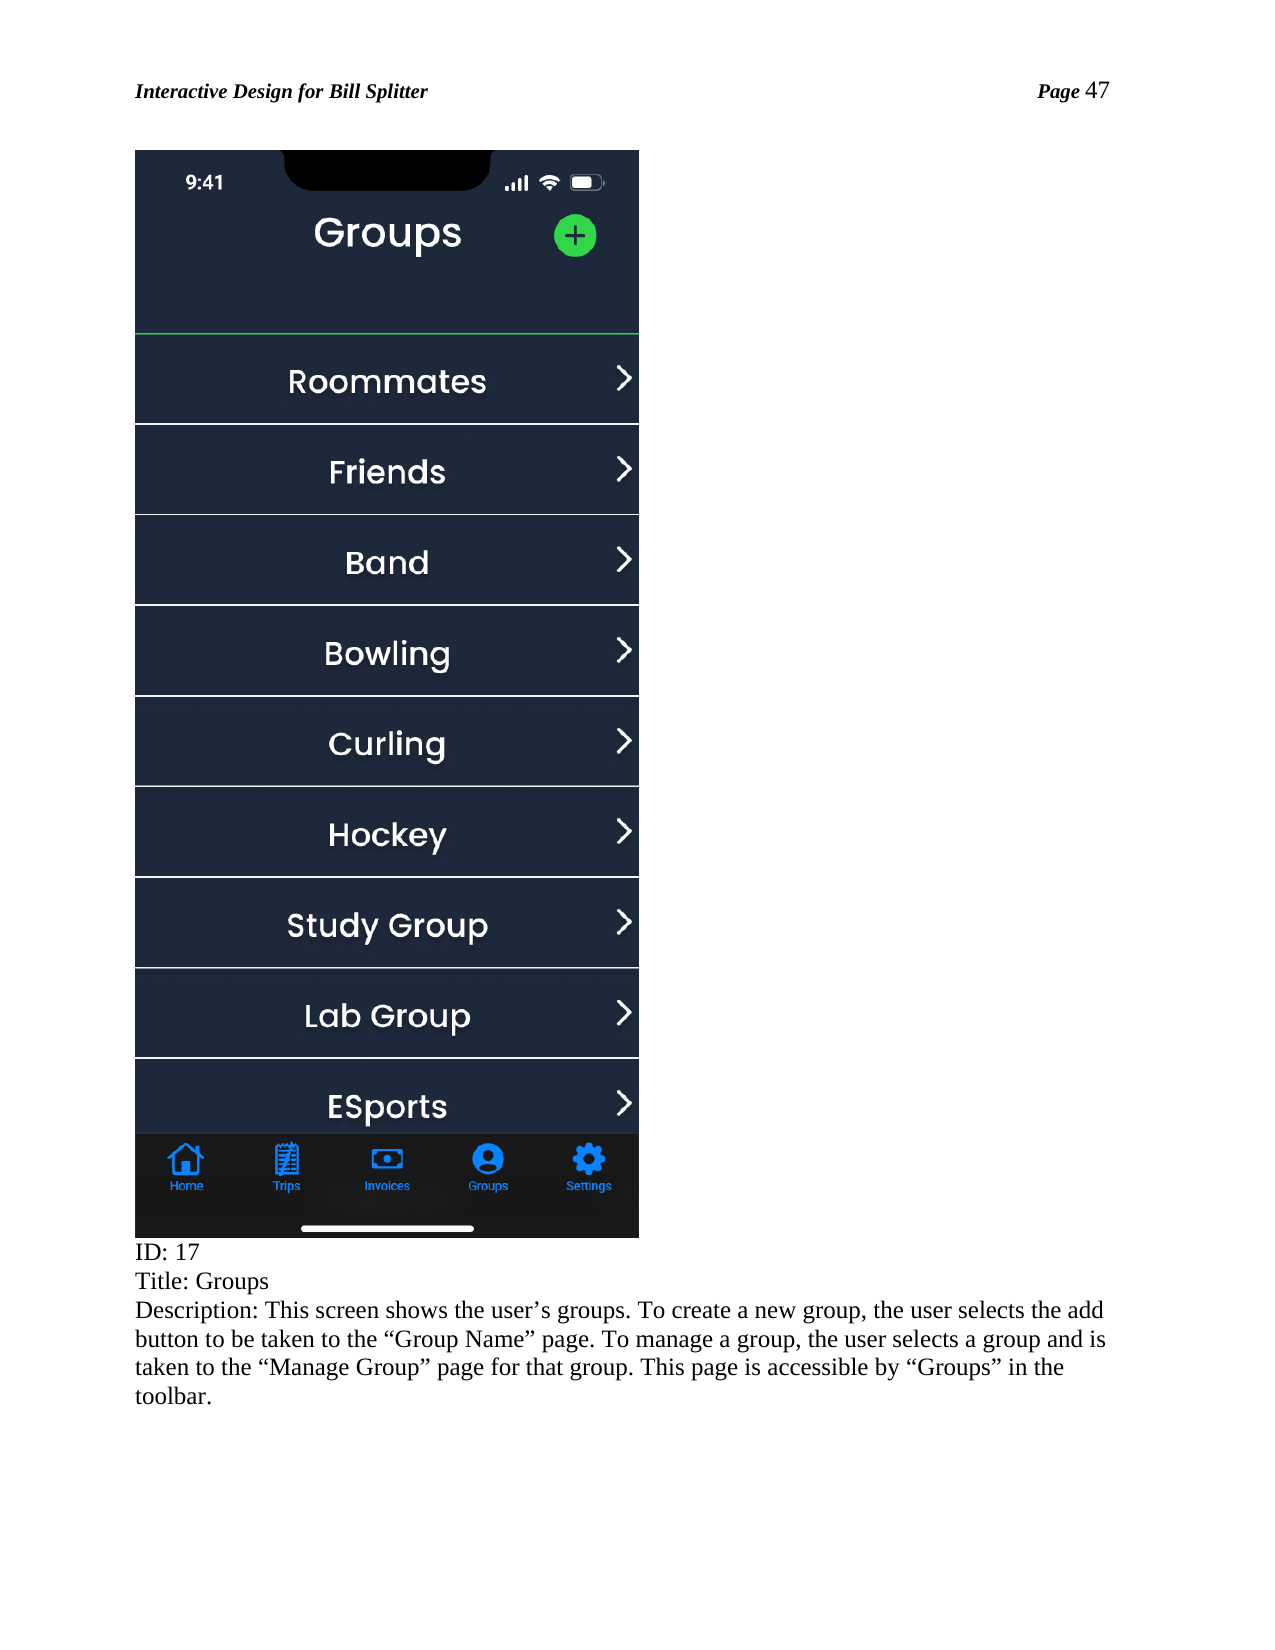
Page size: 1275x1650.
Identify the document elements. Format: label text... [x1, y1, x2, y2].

text Title: Groups [135, 1266, 1140, 1295]
text ID: 17 [135, 1237, 1140, 1266]
text Description: This screen shows the user’s groups. To create a new group, the user selects the add button to be taken to the “Group Name” page. To manage a group, the user selects a group and is taken to the “Manage Group” page for that group. This page is accessible by “Groups” in the toolbar. [135, 1295, 1140, 1410]
picture [135, 150, 639, 1238]
